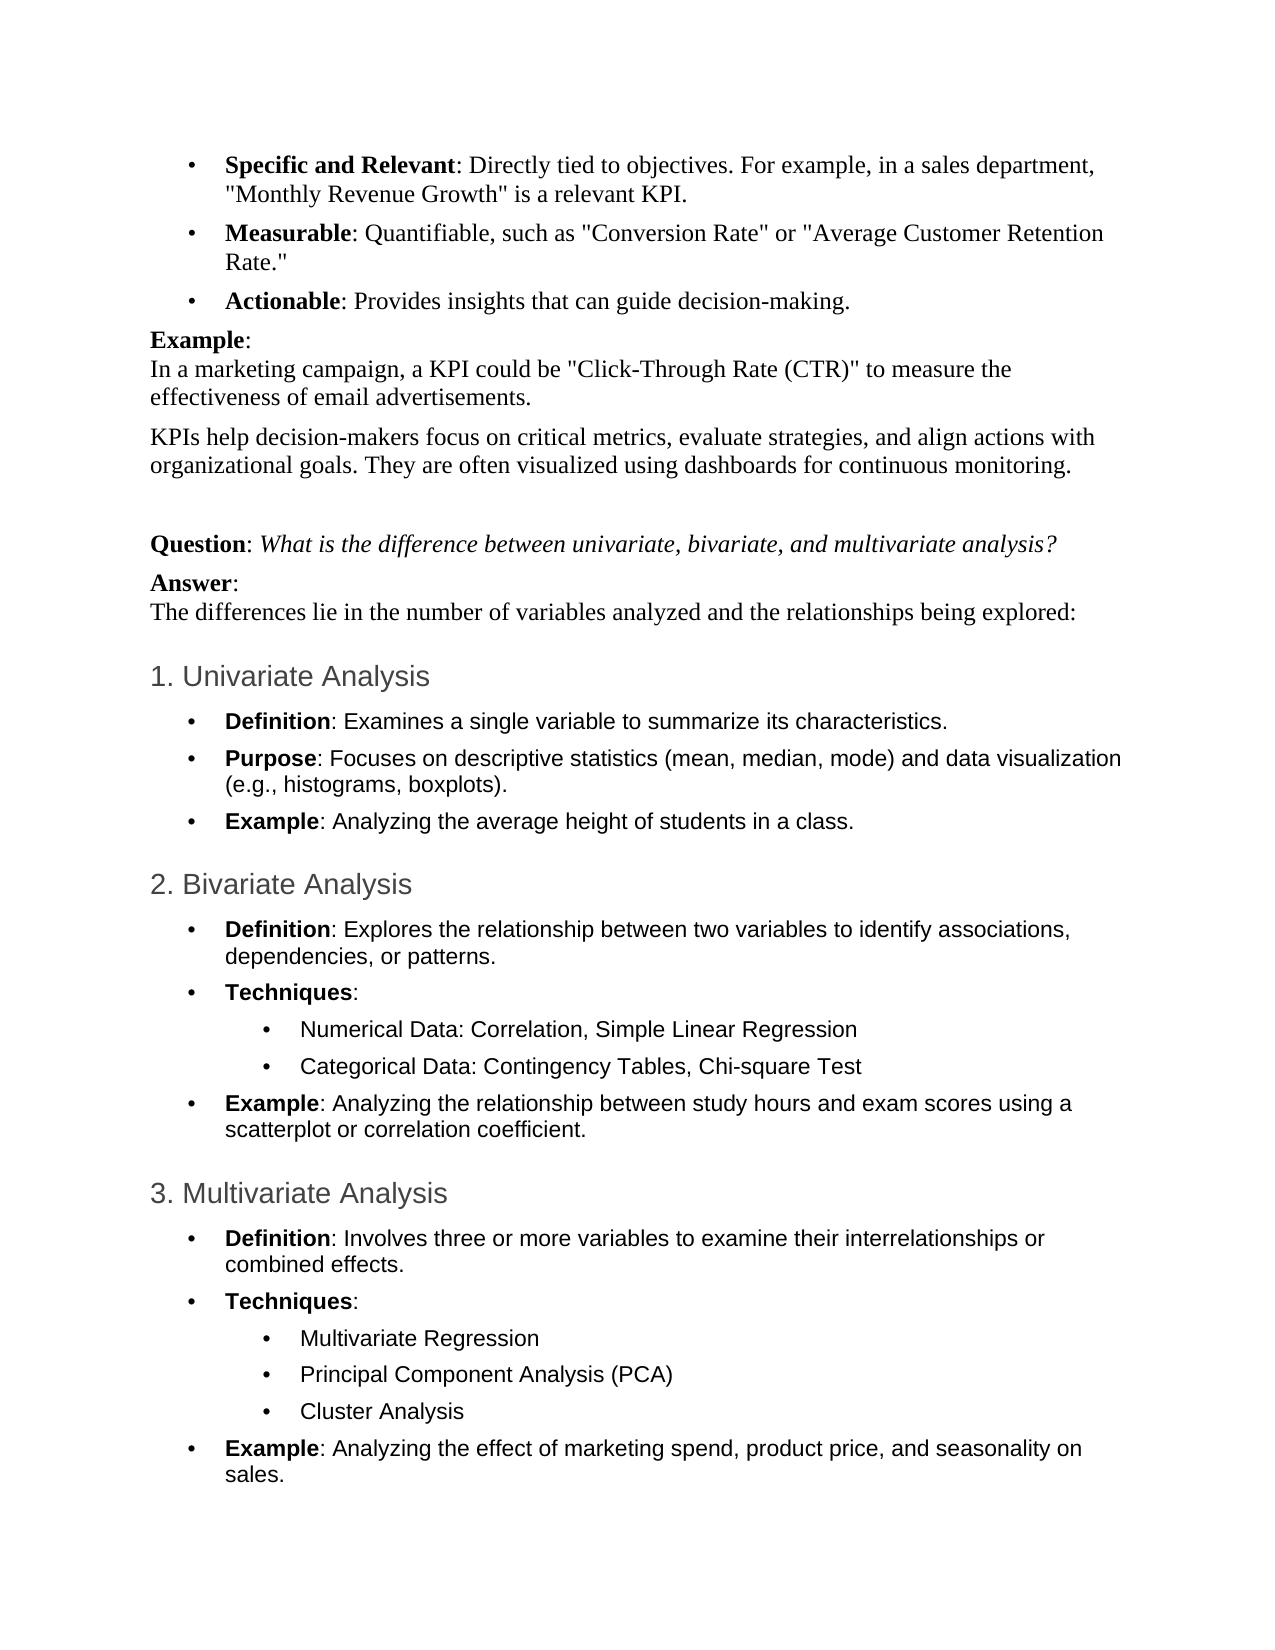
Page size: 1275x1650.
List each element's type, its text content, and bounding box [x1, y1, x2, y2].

list Techniques: [187, 979, 1125, 1006]
list Actionable: Provides insights that can guide decision-making. [187, 286, 1125, 314]
list Definition: Explores the relationship between two variables to identify associations, dependencies, or patterns. [187, 916, 1125, 969]
list Numerical Data: Correlation, Simple Linear Regression [262, 1016, 1125, 1042]
list Multivariate Regression [262, 1324, 1125, 1351]
list Categorical Data: Contingency Tables, Chi-square Test [262, 1053, 1125, 1079]
list Definition: Involves three or more variables to examine their interrelationships or combined effects. [187, 1225, 1125, 1277]
list Specific and Relevant: Directly tied to objectives. For example, in a sales department, "Monthly Revenue Growth" is a relevant KPI. [187, 150, 1125, 207]
list Example: Analyzing the effect of marketing spend, product price, and seasonality on sales. [187, 1435, 1125, 1488]
list Cluster Analysis [262, 1398, 1125, 1424]
list Principal Component Analysis (PCA) [262, 1361, 1125, 1388]
text KPIs help decision-makers focus on critical metrics, evaluate strategies, and align actions with organizational goals. They are often visualized using dashboards for continuous monitoring. [150, 422, 1125, 479]
list Example: Analyzing the average height of students in a class. [187, 808, 1125, 834]
text Question: What is the difference between univariate, bivariate, and multivariate analysis? [150, 529, 1125, 557]
list Purpose: Focuses on descriptive statistics (mean, median, mode) and data visualization (e.g., histograms, boxplots). [187, 744, 1125, 797]
list Measurable: Quantifiable, such as "Conversion Rate" or "Average Customer Retention Rate." [187, 218, 1125, 275]
text 1. Univariate Analysis [150, 659, 1125, 692]
text Answer: The differences lie in the number of variables analyzed and the relationships being explored: [150, 568, 1125, 625]
text Example: In a marketing campaign, a KPI could be "Click-Through Rate (CTR)" to measure the effectiveness of email advertisements. [150, 325, 1125, 411]
text 3. Multivariate Analysis [150, 1176, 1125, 1209]
list Example: Analyzing the relationship between study hours and exam scores using a scatterplot or correlation coefficient. [187, 1090, 1125, 1142]
list Definition: Examines a single variable to summarize its characteristics. [187, 708, 1125, 734]
text 2. Bivariate Analysis [150, 867, 1125, 901]
list Techniques: [187, 1288, 1125, 1314]
